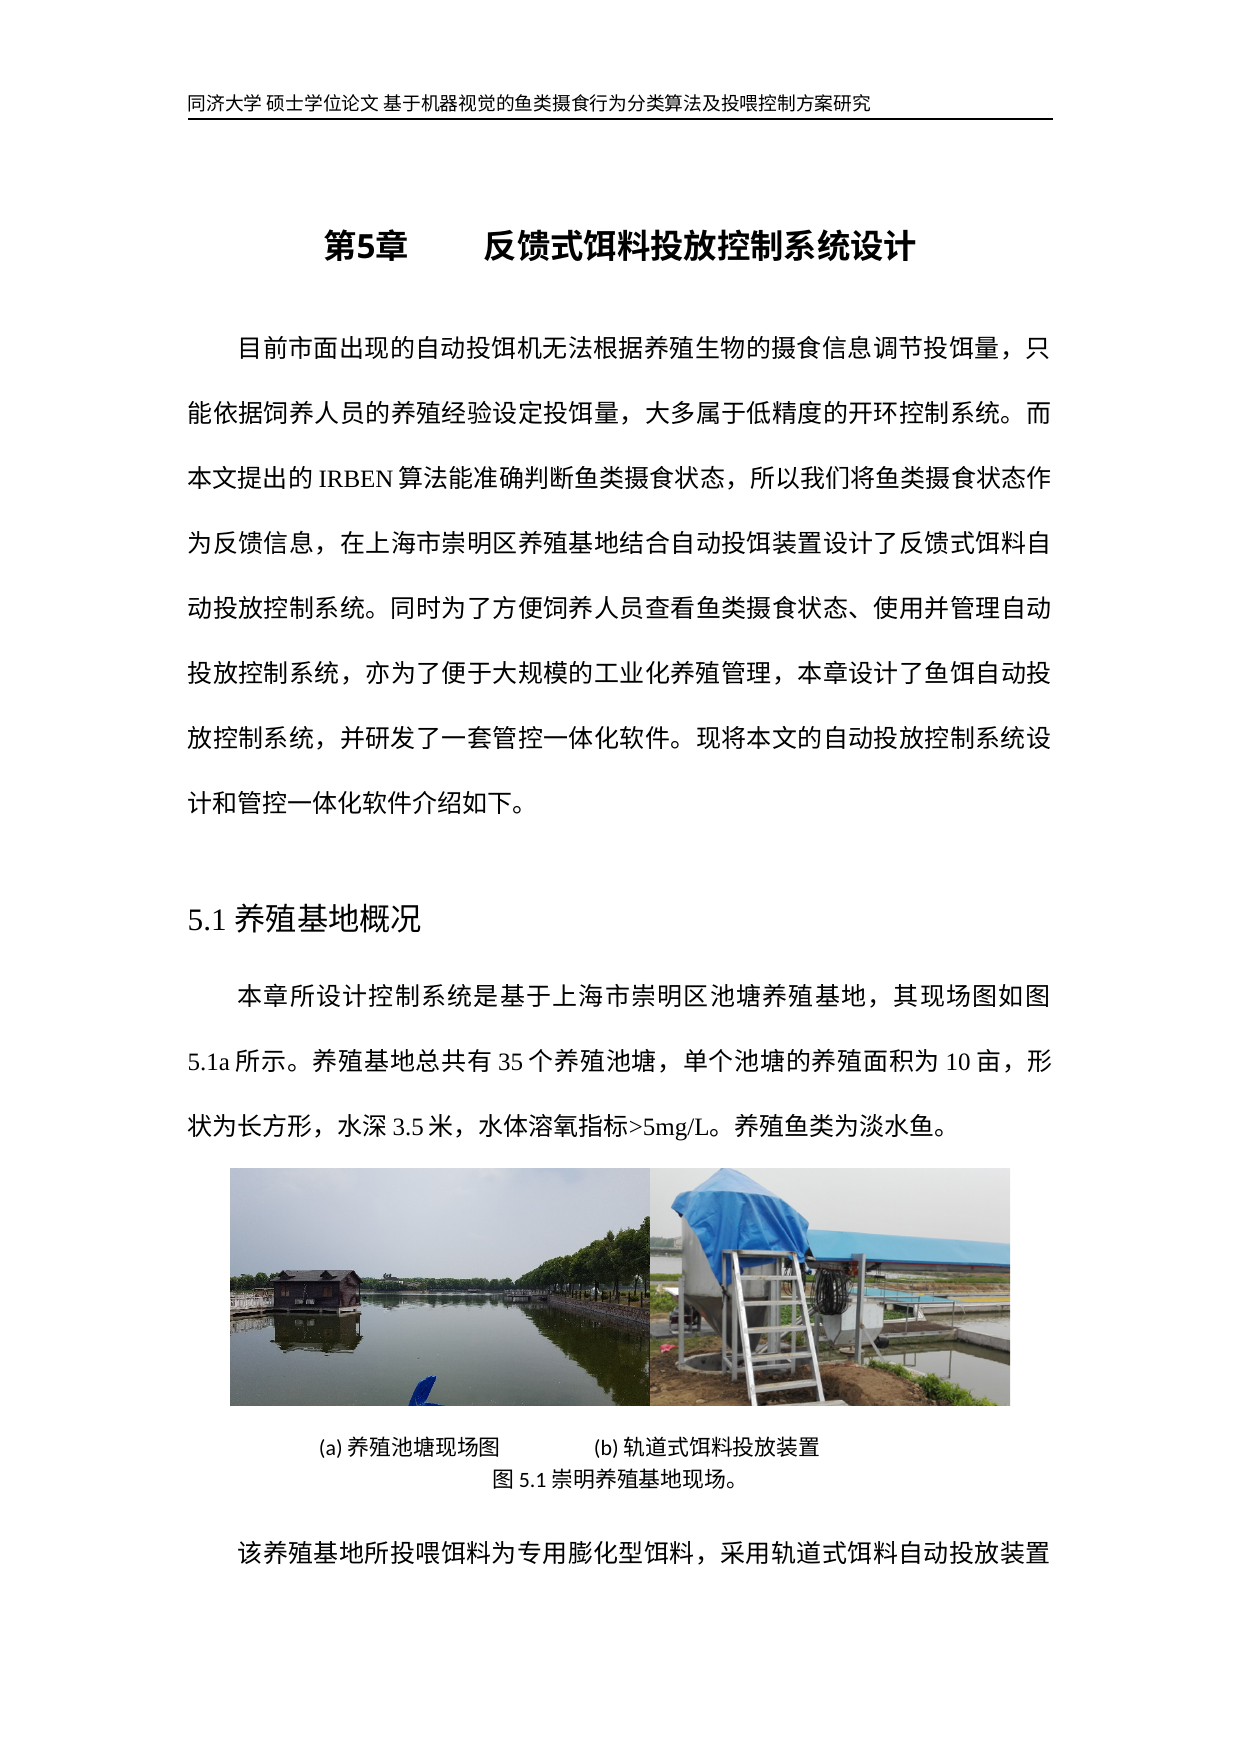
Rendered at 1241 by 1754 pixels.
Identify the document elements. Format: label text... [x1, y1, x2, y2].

text 5.1 养殖基地概况 [187, 884, 1053, 949]
subtitle 反馈式饵料投放控制系统设计 [187, 212, 1053, 277]
text 本章所设计控制系统是基于上海市崇明区池塘养殖基地，其现场图如图5.1a所示。养殖基地总共有35个养殖池塘，单个池塘的养殖面积为10亩，形状为长方形，水深3.5米，水体溶氧指标>5mg/L。养殖鱼类为淡水鱼。 [187, 962, 1053, 1157]
picture [230, 1168, 1011, 1406]
text 图5.1 崇明养殖基地现场。 [187, 1462, 1053, 1494]
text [187, 1519, 1053, 1584]
text (a) 养殖池塘现场图 (b) 轨道式饵料投放装置 [187, 1429, 1053, 1462]
text 目前市面出现的自动投饵机无法根据养殖生物的摄食信息调节投饵量，只能依据饲养人员的养殖经验设定投饵量，大多属于低精度的开环控制系统。而本文提出的IRBEN算法能准确判断鱼类摄食状态，所以我们将鱼类摄食状态作为反馈信息，在上海市崇明区养殖基地结合自动投饵装置设计了反馈式饵料自动投放控制系统。同时为了方便饲养人员查看鱼类摄食状态、使用并管理自动投放控制系统，亦为了便于大规模的工业化养殖管理，本章设计了鱼饵自动投放控制系统，并研发了一套管控一体化软件。现将本文的自动投放控制系统设计和管控一体化软件介绍如下。 [187, 314, 1053, 834]
